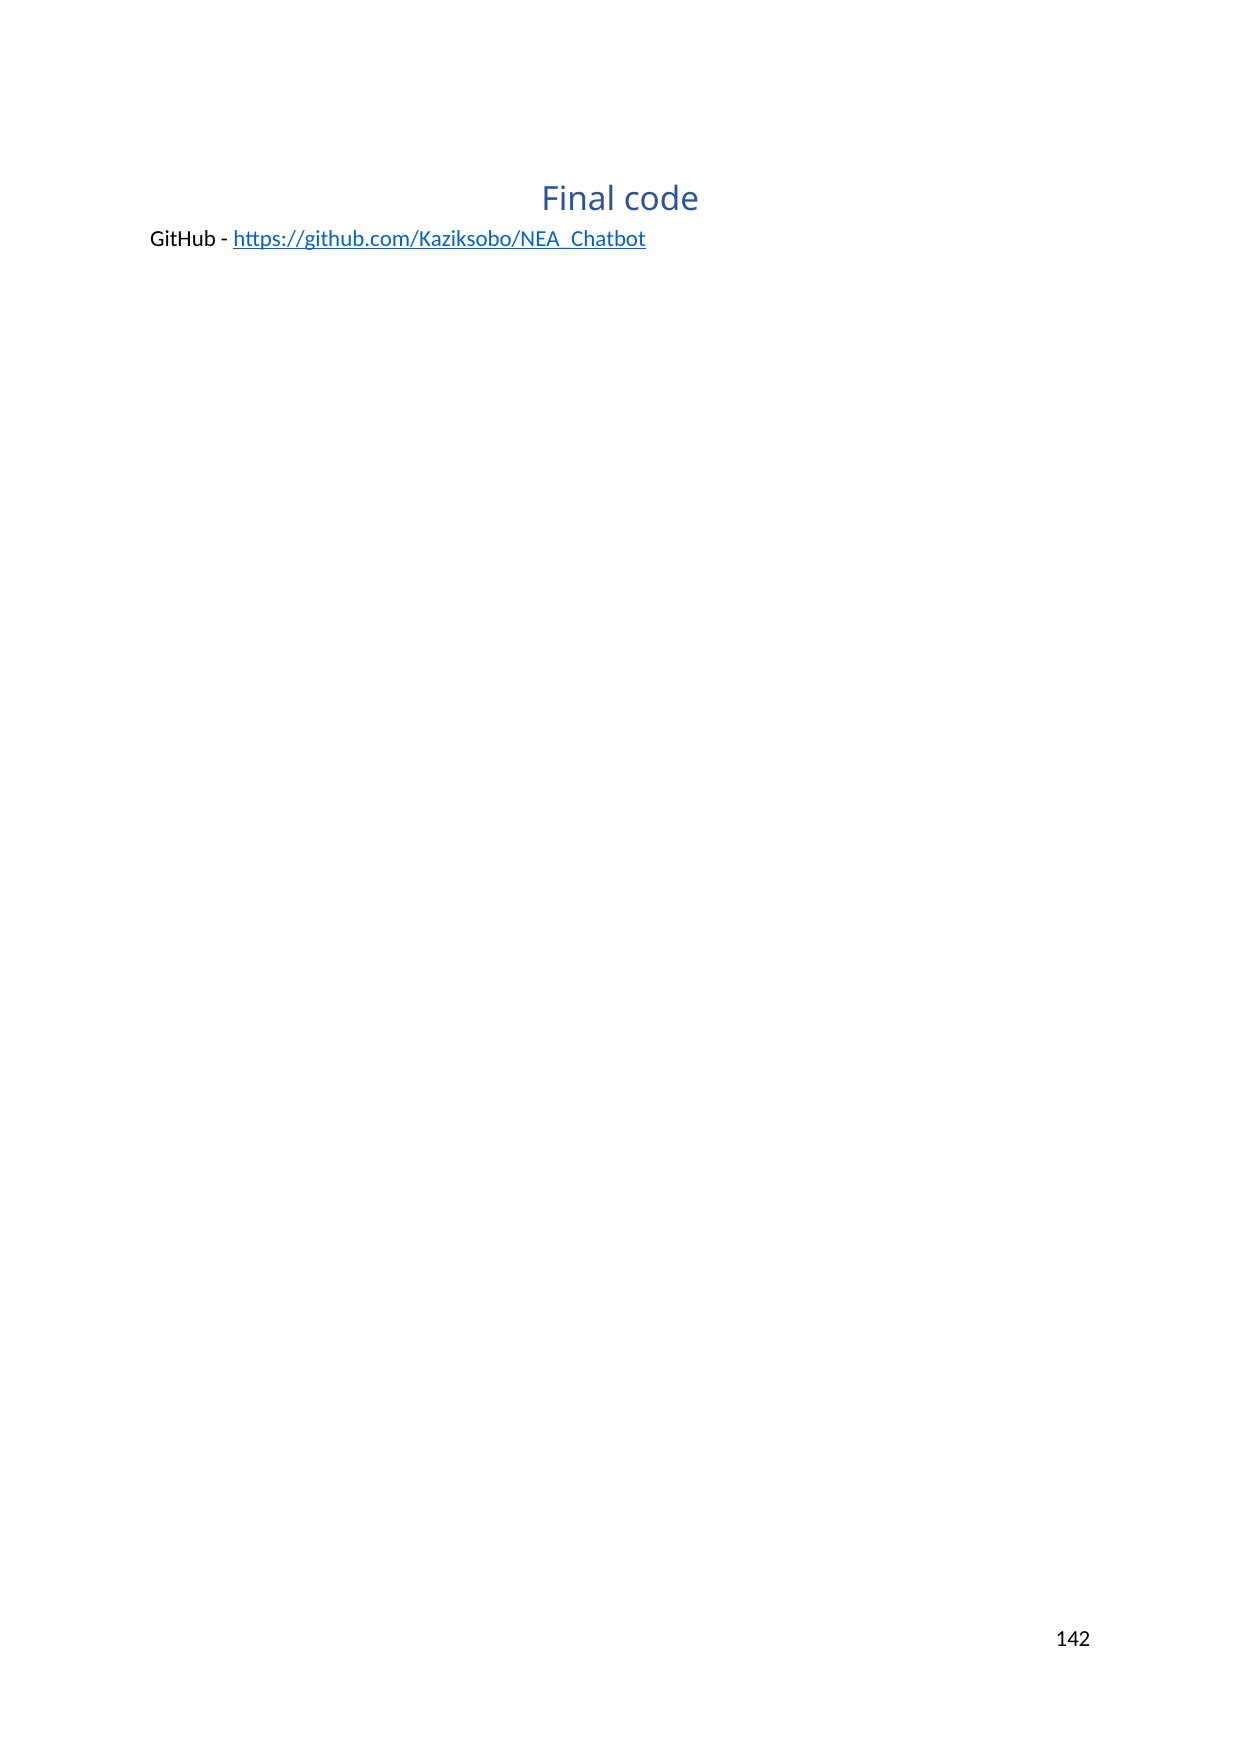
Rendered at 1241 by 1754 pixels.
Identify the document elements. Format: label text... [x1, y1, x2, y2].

subtitle Final code [150, 175, 1090, 220]
text GitHub - https://github.com/Kaziksobo/NEA_Chatbot [150, 224, 1090, 252]
